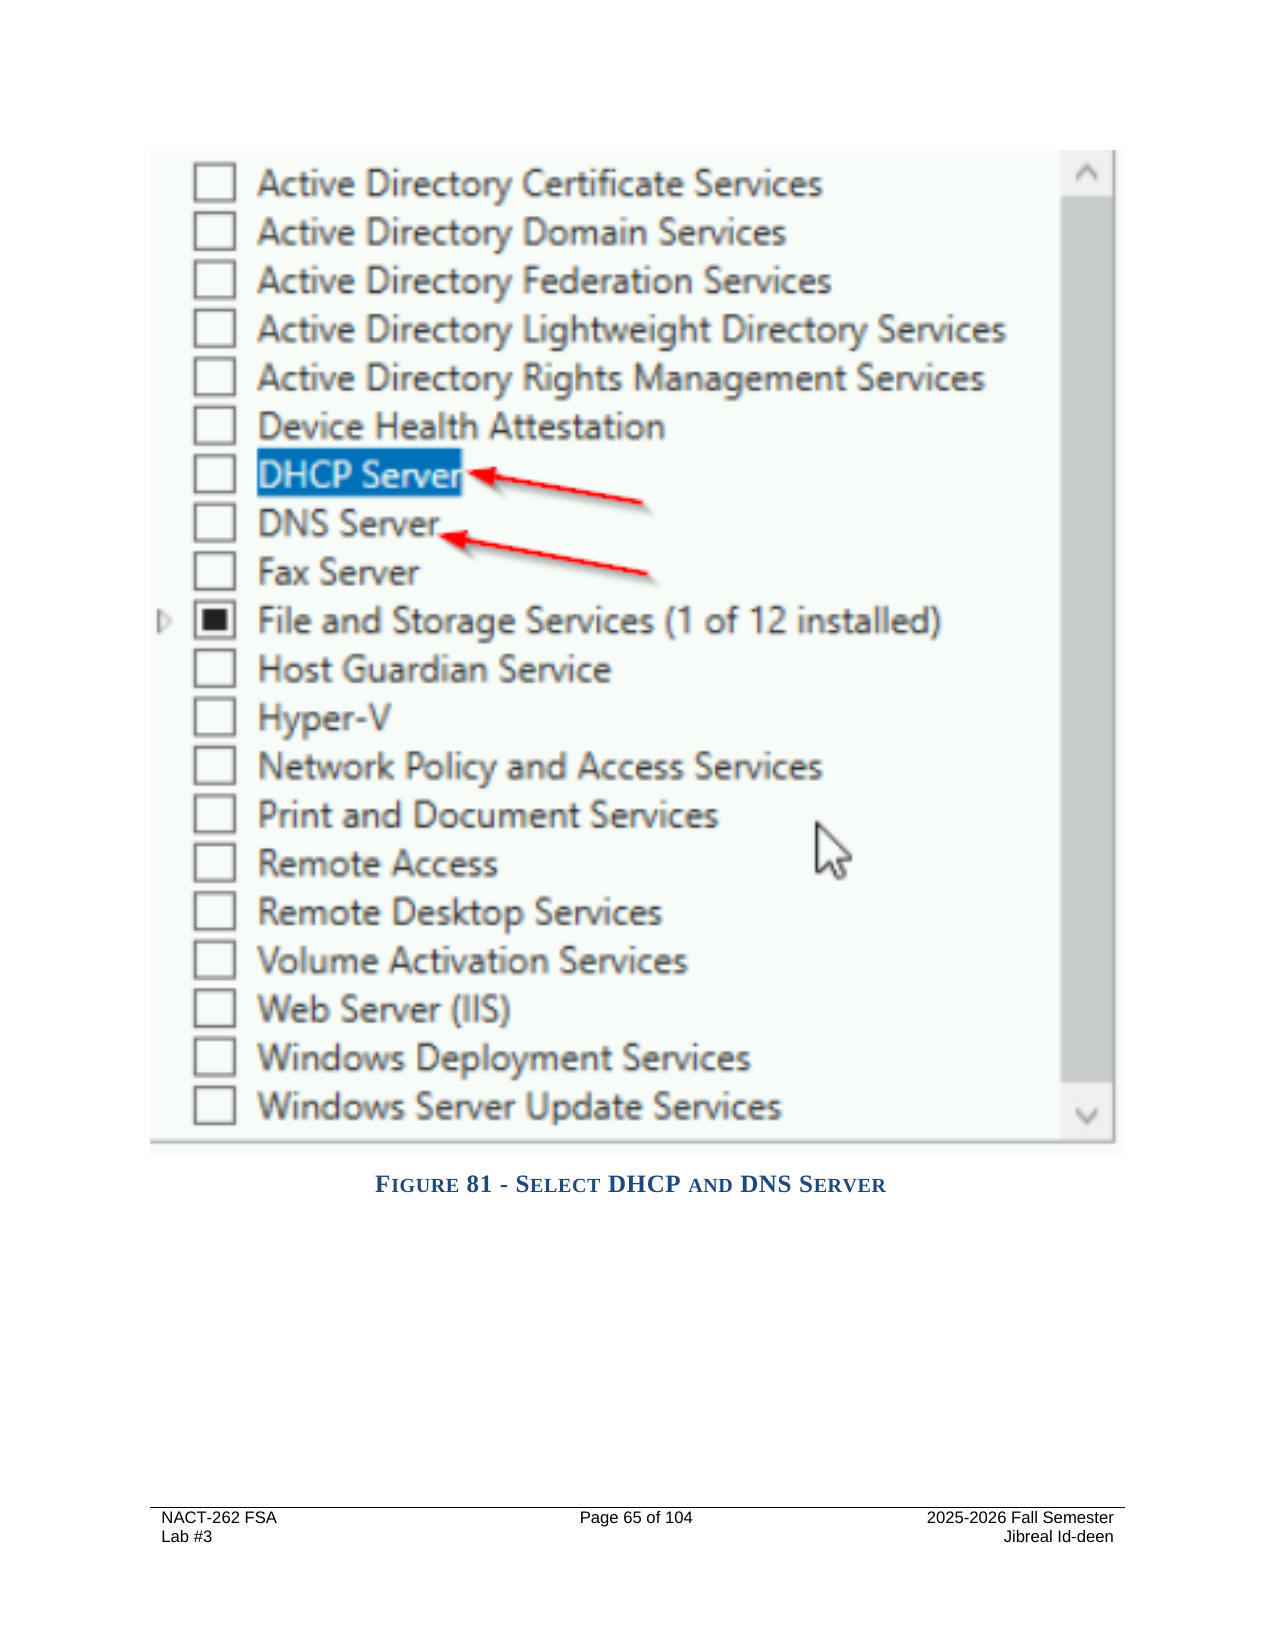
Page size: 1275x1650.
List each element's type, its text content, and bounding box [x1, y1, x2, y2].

picture [150, 150, 1124, 1155]
text Figure 81 - Select DHCP and DNS Server [300, 1169, 1125, 1198]
